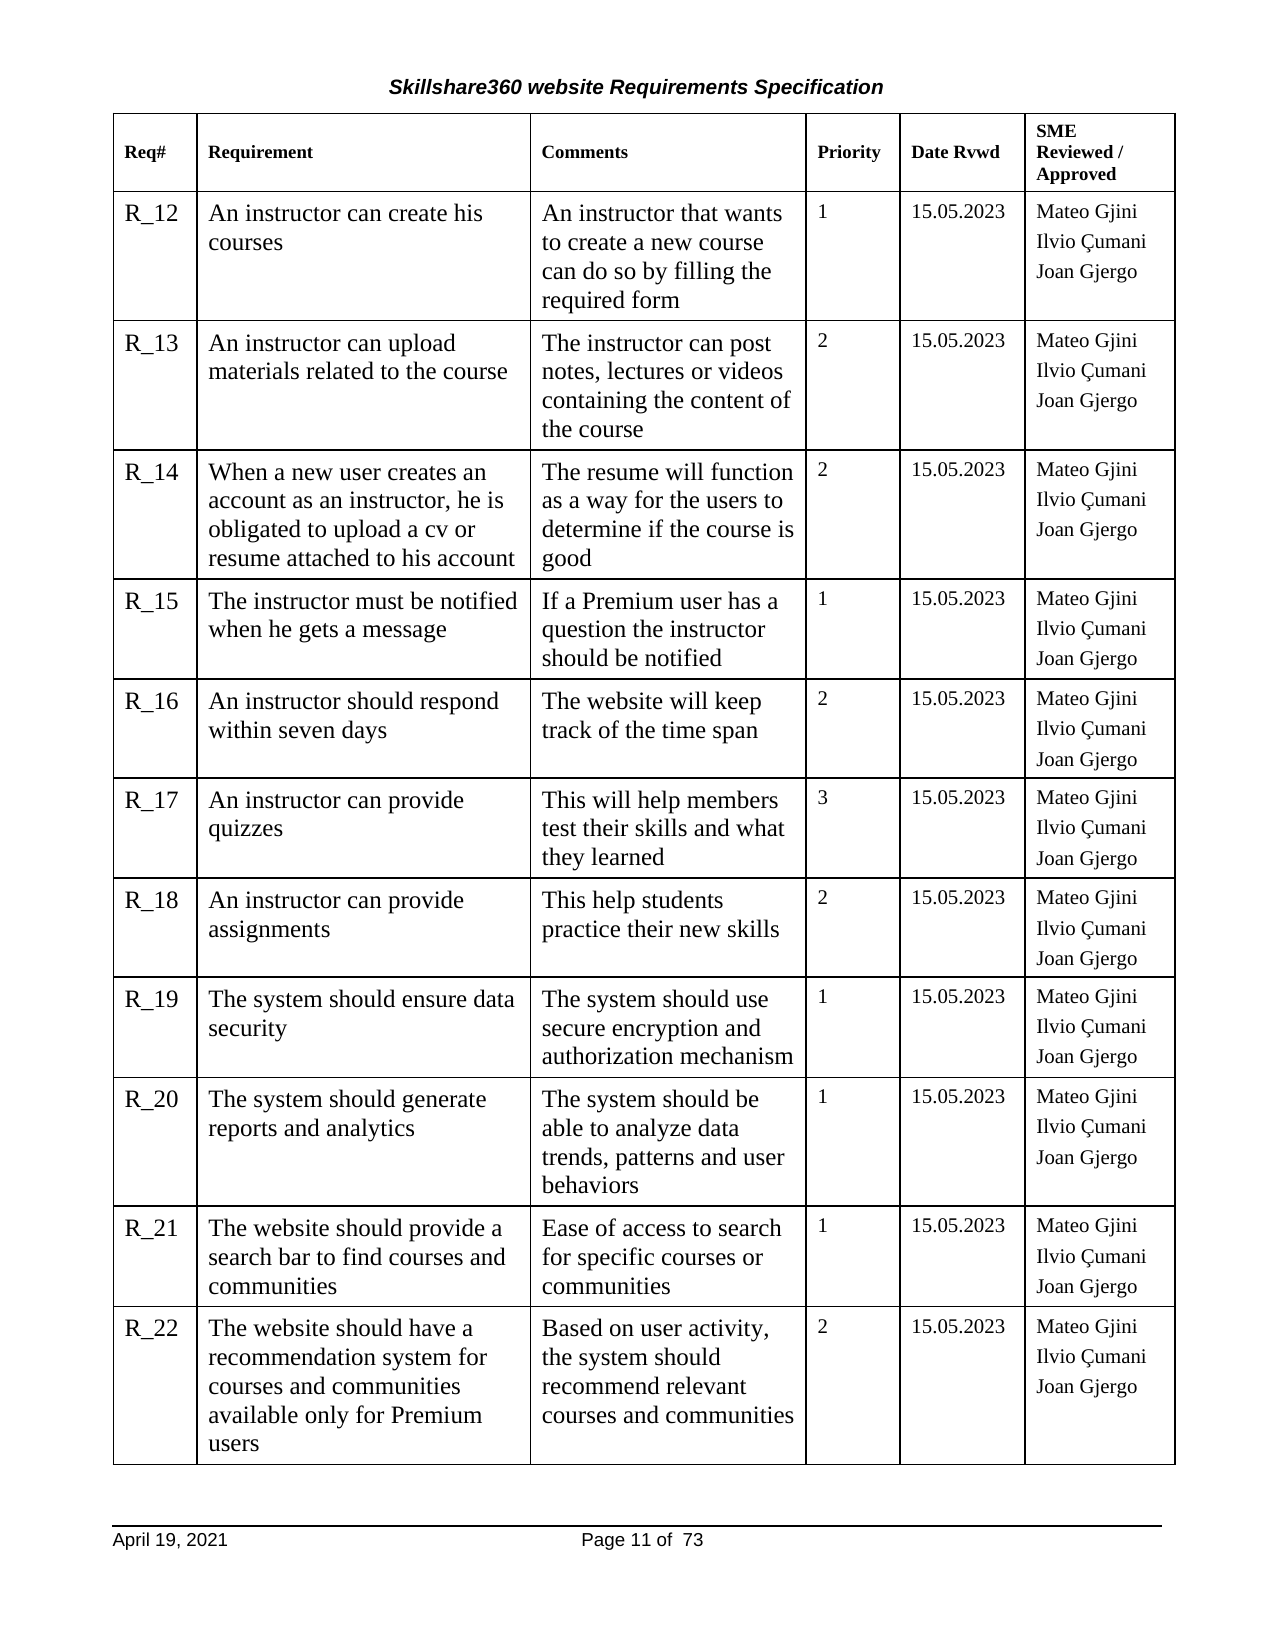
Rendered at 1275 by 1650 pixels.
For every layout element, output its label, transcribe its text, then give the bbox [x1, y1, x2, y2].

table_cell An instructor can upload materials related to the course [198, 321, 530, 449]
table_cell Mateo Gjini Ilvio Çumani Joan Gjergo [1026, 451, 1174, 578]
table_cell 15.05.2023 [901, 580, 1024, 678]
table_cell When a new user creates an account as an instructor, he is obligated to upload a cv or resume attached to his account [198, 451, 530, 578]
table_cell The website will keep track of the time span [531, 680, 805, 777]
table_cell 2 [807, 1307, 899, 1463]
table_cell The website should have a recommendation system for courses and communities available only for Premium users [198, 1307, 530, 1463]
table_cell 15.05.2023 [901, 192, 1024, 320]
table_cell R_20 [114, 1078, 196, 1205]
table_cell 1 [807, 192, 899, 320]
table_cell This help students practice their new skills [531, 879, 805, 976]
table_header Requirement [198, 114, 530, 191]
table_header Comments [531, 114, 805, 191]
table_cell 15.05.2023 [901, 451, 1024, 578]
table_cell An instructor can create his courses [198, 192, 530, 320]
table_cell 15.05.2023 [901, 1307, 1024, 1463]
table_cell Mateo Gjini Ilvio Çumani Joan Gjergo [1026, 978, 1174, 1076]
table_cell Mateo Gjini Ilvio Çumani Joan Gjergo [1026, 1307, 1174, 1463]
table_cell 15.05.2023 [901, 879, 1024, 976]
table_cell The instructor must be notified when he gets a message [198, 580, 530, 678]
table_cell Mateo Gjini Ilvio Çumani Joan Gjergo [1026, 1078, 1174, 1205]
table_cell 15.05.2023 [901, 680, 1024, 777]
table_cell R_15 [114, 580, 196, 678]
table_cell Mateo Gjini Ilvio Çumani Joan Gjergo [1026, 680, 1174, 777]
table_cell If a Premium user has a question the instructor should be notified [531, 580, 805, 678]
table_cell Ease of access to search for specific courses or communities [531, 1207, 805, 1306]
table_cell R_14 [114, 451, 196, 578]
table_cell The resume will function as a way for the users to determine if the course is good [531, 451, 805, 578]
table_header Req# [114, 114, 196, 191]
table_cell Based on user activity, the system should recommend relevant courses and communities [531, 1307, 805, 1463]
table_cell Mateo Gjini Ilvio Çumani Joan Gjergo [1026, 192, 1174, 320]
table_cell R_21 [114, 1207, 196, 1306]
table_cell 2 [807, 451, 899, 578]
table_header Date Rvwd [901, 114, 1024, 191]
table_cell 15.05.2023 [901, 1207, 1024, 1306]
table_cell Mateo Gjini Ilvio Çumani Joan Gjergo [1026, 580, 1174, 678]
table_cell 2 [807, 879, 899, 976]
table_cell 1 [807, 1078, 899, 1205]
table_cell R_16 [114, 680, 196, 777]
table_cell The system should generate reports and analytics [198, 1078, 530, 1205]
table_cell R_19 [114, 978, 196, 1076]
table_cell The system should ensure data security [198, 978, 530, 1076]
table_cell 1 [807, 978, 899, 1076]
table_cell An instructor that wants to create a new course can do so by filling the required form [531, 192, 805, 320]
table_cell R_22 [114, 1307, 196, 1463]
table_cell 15.05.2023 [901, 779, 1024, 877]
table_cell Mateo Gjini Ilvio Çumani Joan Gjergo [1026, 321, 1174, 449]
table_cell The instructor can post notes, lectures or videos containing the content of the course [531, 321, 805, 449]
table_cell This will help members test their skills and what they learned [531, 779, 805, 877]
table_cell 15.05.2023 [901, 321, 1024, 449]
table_header SME Reviewed / Approved [1026, 114, 1174, 191]
table_cell 3 [807, 779, 899, 877]
table_cell 15.05.2023 [901, 978, 1024, 1076]
table_cell R_18 [114, 879, 196, 976]
table_header Priority [807, 114, 899, 191]
table_cell An instructor should respond within seven days [198, 680, 530, 777]
table_cell The system should be able to analyze data trends, patterns and user behaviors [531, 1078, 805, 1205]
table_cell Mateo Gjini Ilvio Çumani Joan Gjergo [1026, 1207, 1174, 1306]
table_cell R_17 [114, 779, 196, 877]
table_cell Mateo Gjini Ilvio Çumani Joan Gjergo [1026, 879, 1174, 976]
table_cell R_12 [114, 192, 196, 320]
table_cell 1 [807, 580, 899, 678]
table_cell Mateo Gjini Ilvio Çumani Joan Gjergo [1026, 779, 1174, 877]
table_cell An instructor can provide assignments [198, 879, 530, 976]
table_cell 15.05.2023 [901, 1078, 1024, 1205]
table_cell The system should use secure encryption and authorization mechanism [531, 978, 805, 1076]
table_cell 2 [807, 321, 899, 449]
table_cell The website should provide a search bar to find courses and communities [198, 1207, 530, 1306]
table_cell An instructor can provide quizzes [198, 779, 530, 877]
table_cell R_13 [114, 321, 196, 449]
table_cell 1 [807, 1207, 899, 1306]
table_cell 2 [807, 680, 899, 777]
